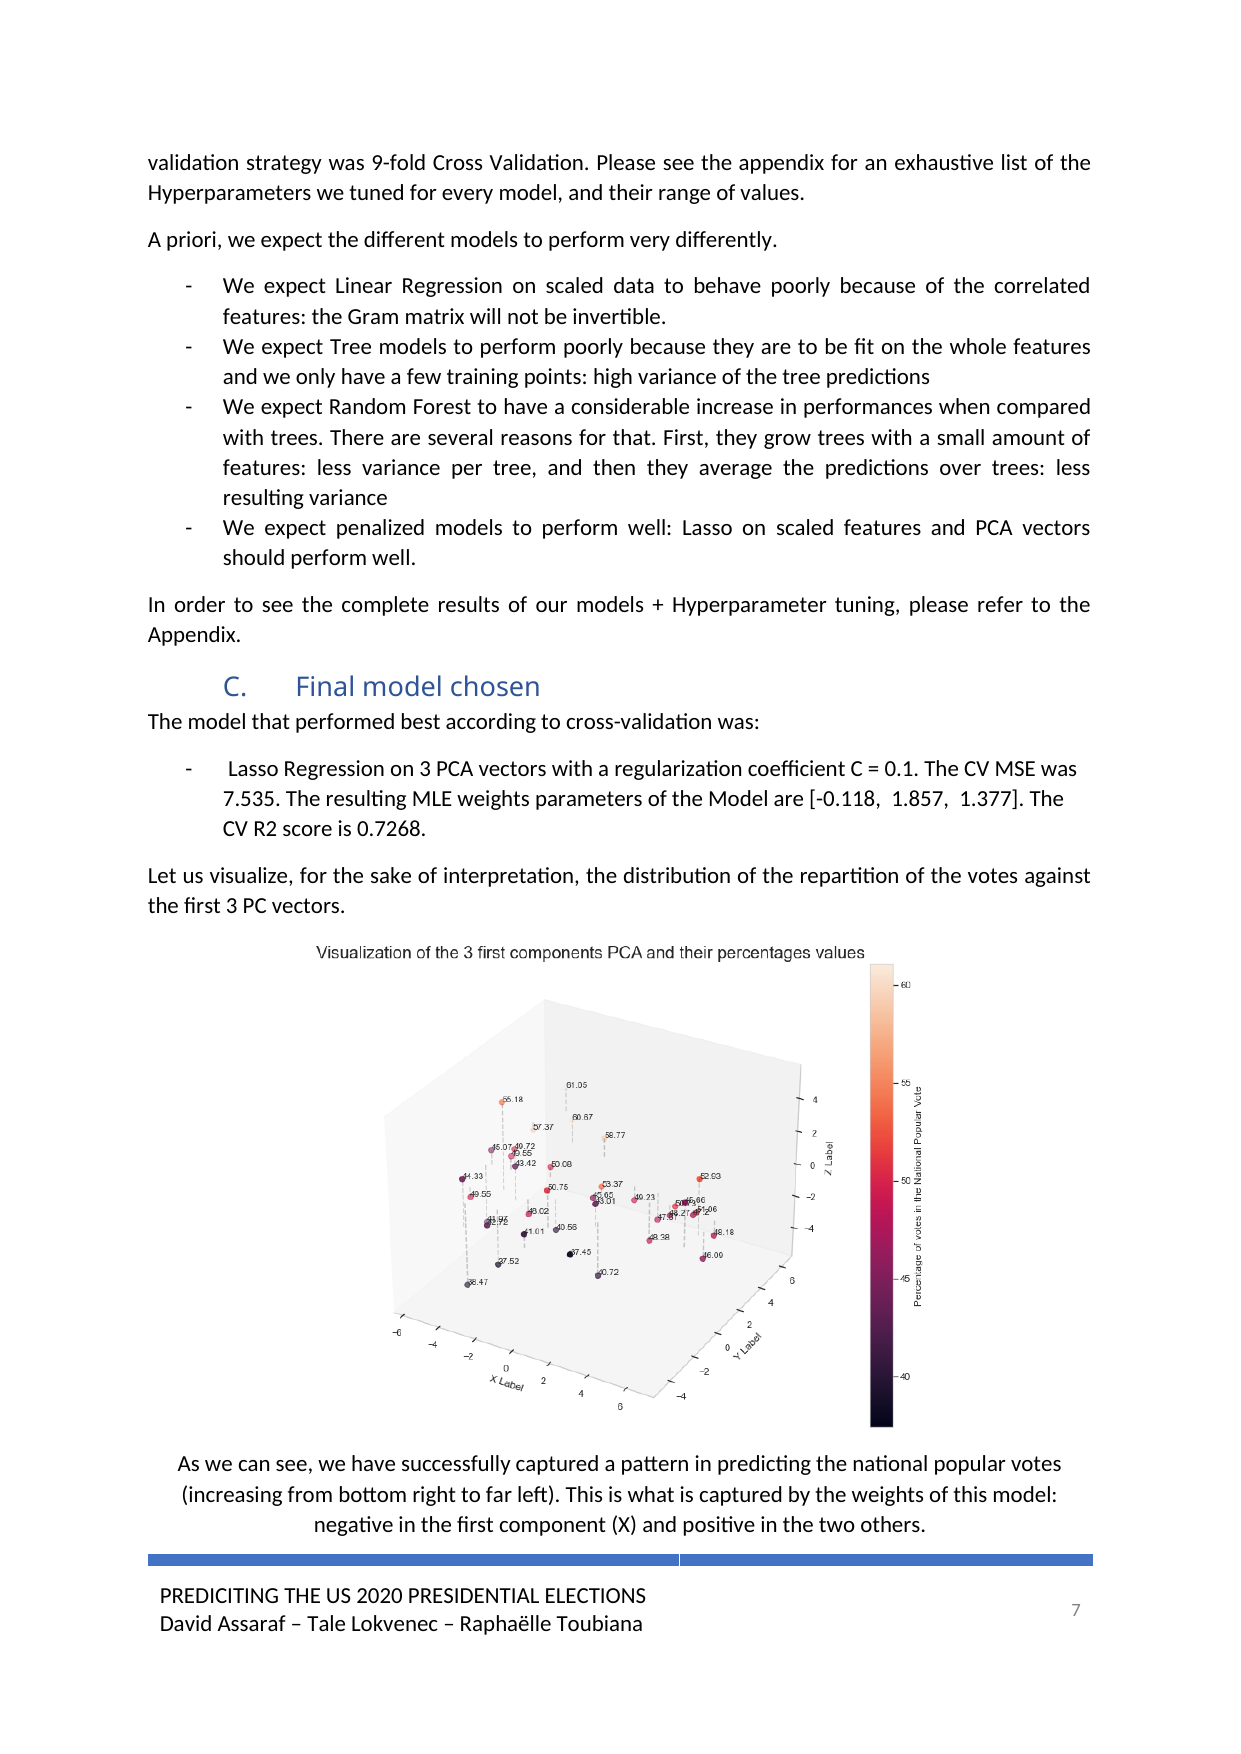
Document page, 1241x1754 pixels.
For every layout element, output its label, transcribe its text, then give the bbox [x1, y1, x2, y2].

list We expect Random Forest to have a considerable increase in performances when compared with trees. There are several reasons for that. First, they grow trees with a small amount of features: less variance per tree, and then they average the predictions over trees: less resulting variance [185, 392, 1093, 511]
list We expect Linear Regression on scaled data to behave poorly because of the correlated features: the Gram matrix will not be invertible. [185, 272, 1093, 330]
list We expect Tree models to perform poorly because they are to be fit on the whole features and we only have a few training points: high variance of the tree predictions [185, 332, 1093, 390]
text Let us visualize, for the sake of interpretation, the distribution of the repartition of the votes against the first 3 PC vectors. [148, 861, 1093, 919]
text As we can see, we have successfully captured a pattern in predicting the national popular votes (increasing from bottom right to far left). This is what is captured by the weights of this model: negative in the first component (X) and positive in the two others. [148, 1449, 1093, 1538]
text The model that performed best according to cross-validation was: [148, 707, 1093, 735]
picture [308, 938, 932, 1431]
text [148, 148, 1093, 206]
subtitle Final model chosen [223, 667, 1093, 704]
list Lasso Regression on 3 PCA vectors with a regularization coefficient C = 0.1. The CV MSE was 7.535. The resulting MLE weights parameters of the Model are [-0.118, 1.857, 1.377]. The CV R2 score is 0.7268. [185, 754, 1093, 842]
text A priori, we expect the different models to perform very differently. [148, 225, 1093, 253]
text In order to see the complete results of our models + Hyperparameter tuning, please refer to the Appendix. [148, 590, 1093, 648]
list We expect penalized models to perform well: Lasso on scaled features and PCA vectors should perform well. [185, 513, 1093, 571]
